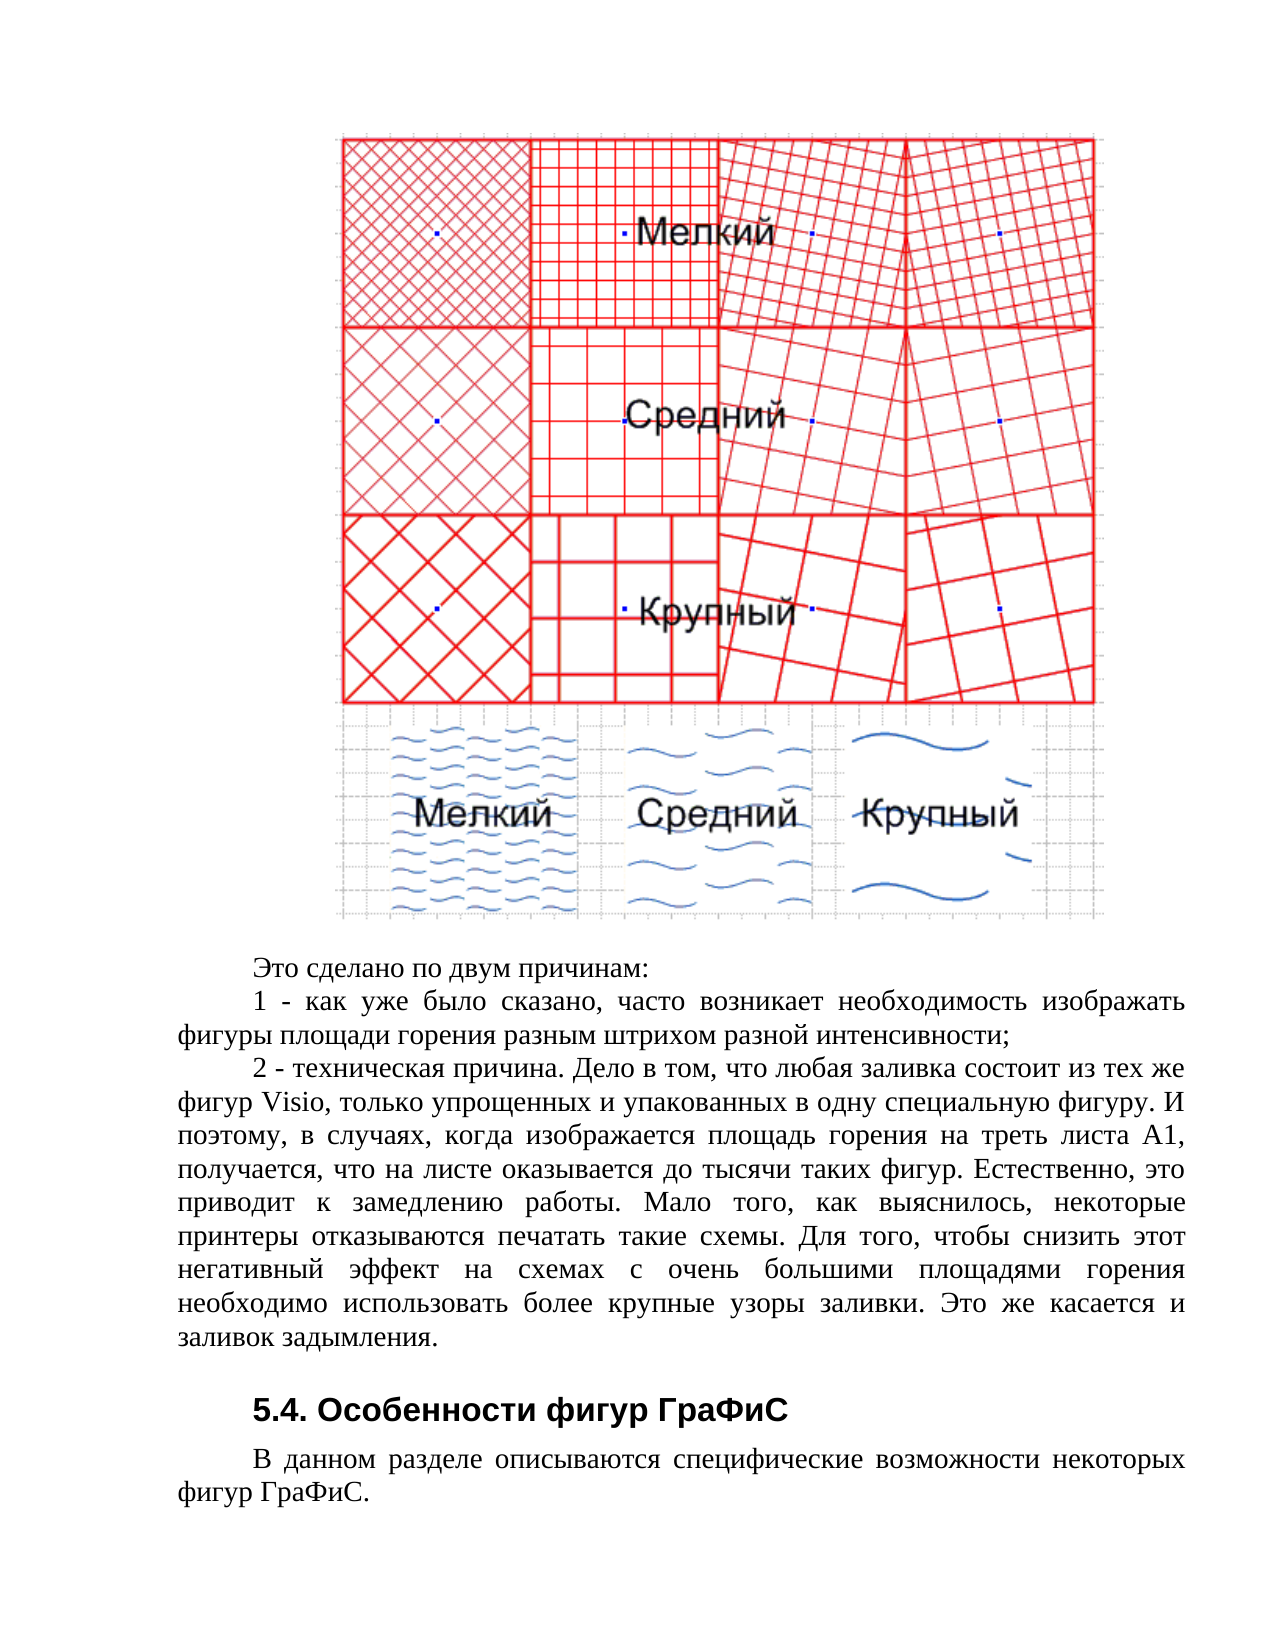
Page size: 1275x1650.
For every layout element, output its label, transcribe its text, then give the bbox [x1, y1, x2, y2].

text 1 - как уже было сказано, часто возникает необходимость изображать фигуры площади горения разным штрихом разной интенсивности; [177, 983, 1186, 1050]
text 2 - техническая причина. Дело в том, что любая заливка состоит из тех же фигур Visio, только упрощенных и упакованных в одну специальную фигуру. И поэтому, в случаях, когда изображается площадь горения на треть листа А1, получается, что на листе оказывается до тысячи таких фигур. Естественно, это приводит к замедлению работы. Мало того, как выяснилось, некоторые принтеры отказываются печатать такие схемы. Для того, чтобы снизить этот негативный эффект на схемах с очень большими площадями горения необходимо использовать более крупные узоры заливки. Это же касается и заливок задымления. [177, 1050, 1186, 1352]
text Это сделано по двум причинам: [177, 950, 1186, 983]
picture [335, 133, 1104, 921]
subtitle 5.4. Особенности фигур ГраФиС [177, 1390, 1186, 1428]
text В данном разделе описываются специфические возможности некоторых фигур ГраФиС. [177, 1441, 1186, 1508]
